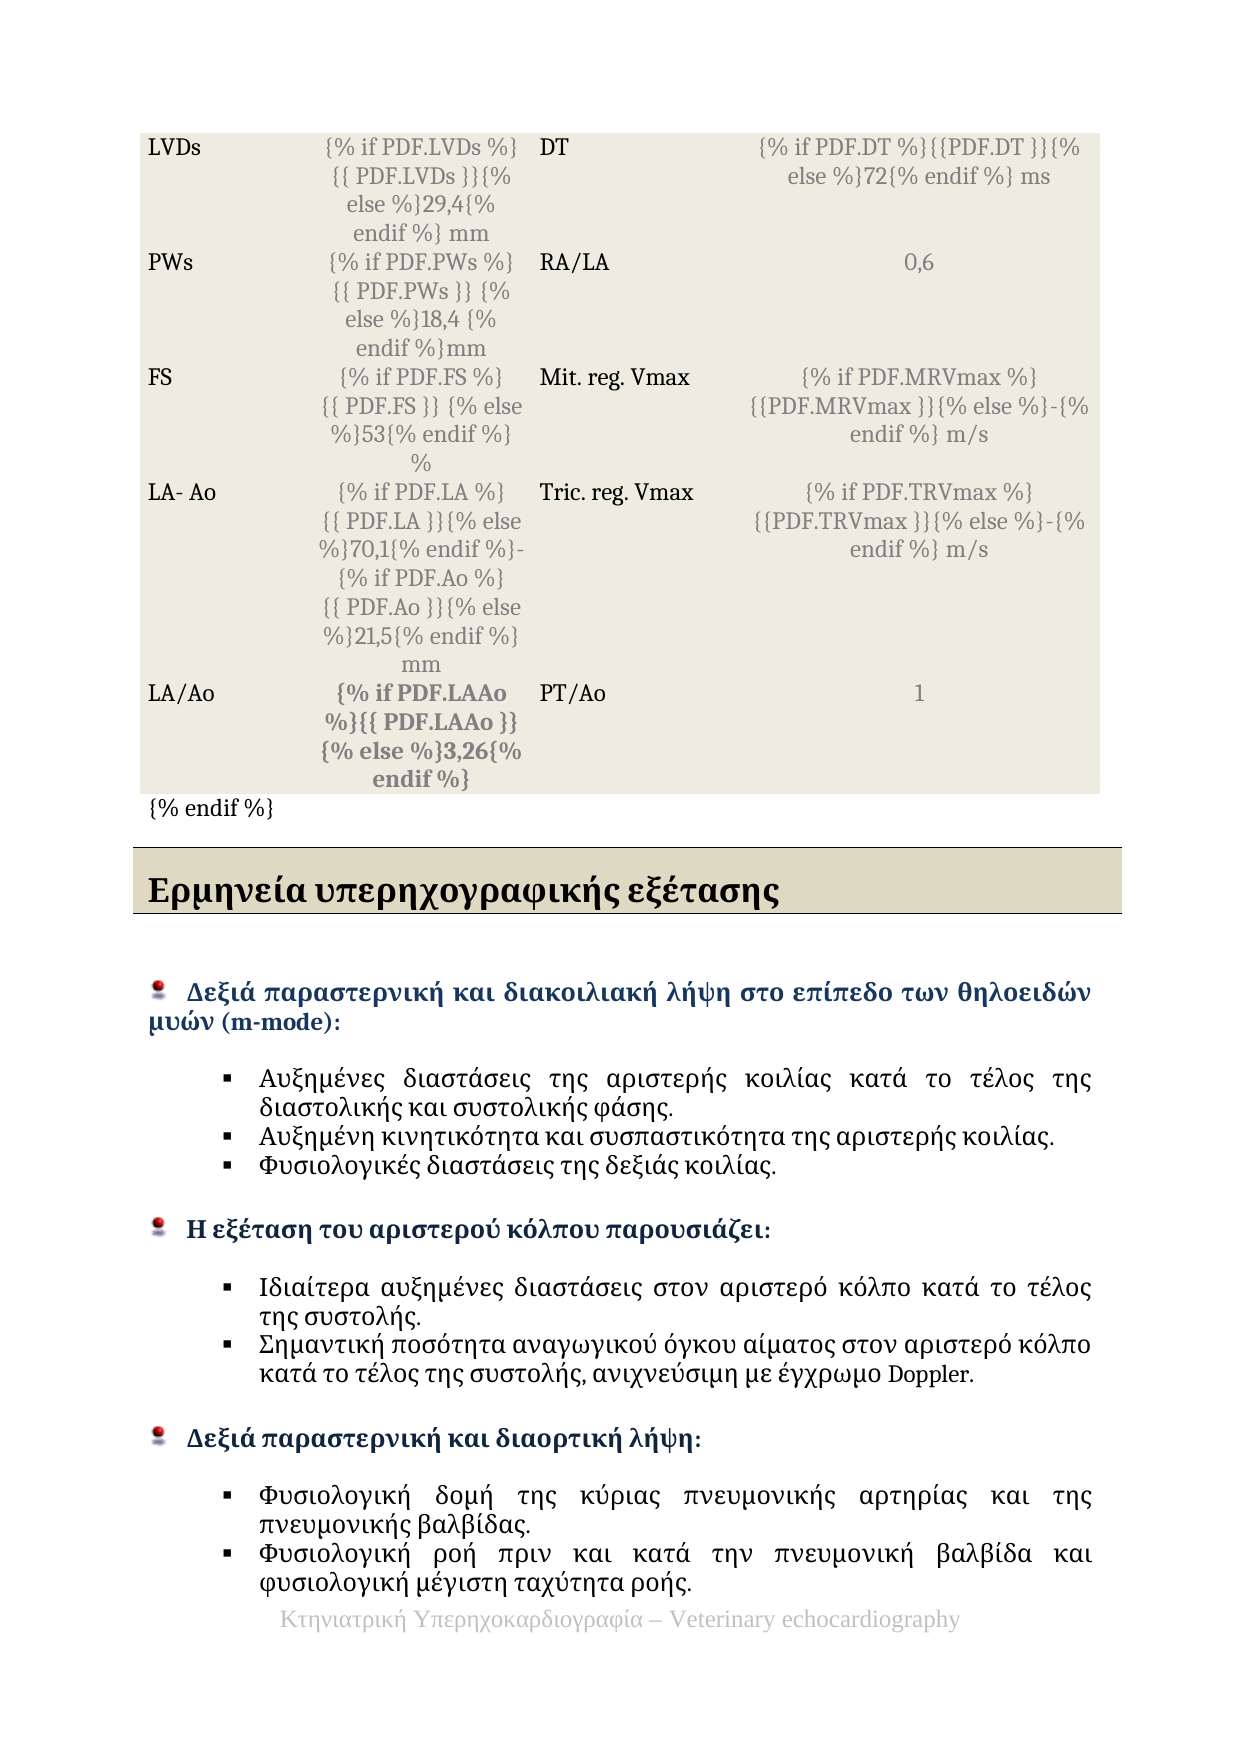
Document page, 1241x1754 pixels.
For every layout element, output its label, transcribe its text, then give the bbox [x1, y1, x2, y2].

list Φυσιολογικές διαστάσεις της δεξιάς κοιλίας. [221, 1152, 1092, 1180]
picture [147, 1209, 170, 1239]
table_cell PT/Ao [532, 679, 738, 794]
table_cell {% if PDF.LAAo %}{{ PDF.LAAo }}{% else %}3,26{% endif %} [310, 679, 532, 794]
text {% endif %} [148, 794, 1092, 823]
list Φυσιολογική ροή πριν και κατά την πνευμονική βαλβίδα και φυσιολογική μέγιστη ταχύτητα ροής. [221, 1540, 1092, 1597]
text Δεξιά παραστερνική και διαορτική λήψη: [148, 1417, 1092, 1453]
table_cell FS [140, 363, 310, 478]
text Η εξέταση του αριστερού κόλπου παρουσιάζει: [148, 1209, 1092, 1245]
table_cell DT [532, 133, 738, 248]
table_cell RA/LA [532, 248, 738, 363]
table_cell {% if PDF.DT %}{{PDF.DT }}{% else %}72{% endif %} ms [738, 133, 1100, 248]
list Ιδιαίτερα αυξημένες διαστάσεις στον αριστερό κόλπο κατά το τέλος της συστολής. [221, 1274, 1092, 1331]
table_cell {% if PDF.MRVmax %} {{PDF.MRVmax }}{% else %}-{% endif %} m/s [738, 363, 1100, 478]
table_cell 1 [738, 679, 1100, 794]
table_cell {% if PDF.PWs %} {{ PDF.PWs }} {% else %}18,4 {% endif %}mm [310, 248, 532, 363]
table_cell {% if PDF.LA %} {{ PDF.LA }}{% else %}70,1{% endif %}-{% if PDF.Ao %}{{ PDF.Ao }}{% else %}21,5{% endif %} mm [310, 478, 532, 679]
table_cell LVDs [140, 133, 310, 248]
table_cell 0,6 [738, 248, 1100, 363]
text Δεξιά παραστερνική και διακοιλιακή λήψη στο επίπεδο των θηλοειδών μυών (m-mode): [148, 972, 1092, 1037]
table_cell Mit. reg. Vmax [532, 363, 738, 478]
table_cell {% if PDF.LVDs %} {{ PDF.LVDs }}{% else %}29,4{% endif %} mm [310, 133, 532, 248]
list Σημαντική ποσότητα αναγωγικού όγκου αίματος στον αριστερό κόλπο κατά το τέλος της συστολής, ανιχνεύσιμη με έγχρωμο Doppler. [221, 1331, 1092, 1389]
list Αυξημένη κινητικότητα και συσπαστικότητα της αριστερής κοιλίας. [221, 1123, 1092, 1152]
picture [147, 1417, 170, 1448]
table_cell {% if PDF.FS %} {{ PDF.FS }} {% else %}53{% endif %} % [310, 363, 532, 478]
subtitle Ερμηνεία υπερηχογραφικής εξέτασης [133, 848, 1122, 913]
table_cell LA/Ao [140, 679, 310, 794]
table_cell PWs [140, 248, 310, 363]
table_cell LA- Ao [140, 478, 310, 679]
list Αυξημένες διαστάσεις της αριστερής κοιλίας κατά το τέλος της διαστολικής και συστολικής φάσης. [221, 1065, 1092, 1123]
table_cell {% if PDF.TRVmax %} {{PDF.TRVmax }}{% else %}-{% endif %} m/s [738, 478, 1100, 679]
list Φυσιολογική δομή της κύριας πνευμονικής αρτηρίας και της πνευμονικής βαλβίδας. [221, 1482, 1092, 1540]
table_cell Tric. reg. Vmax [532, 478, 738, 679]
picture [147, 971, 170, 1002]
